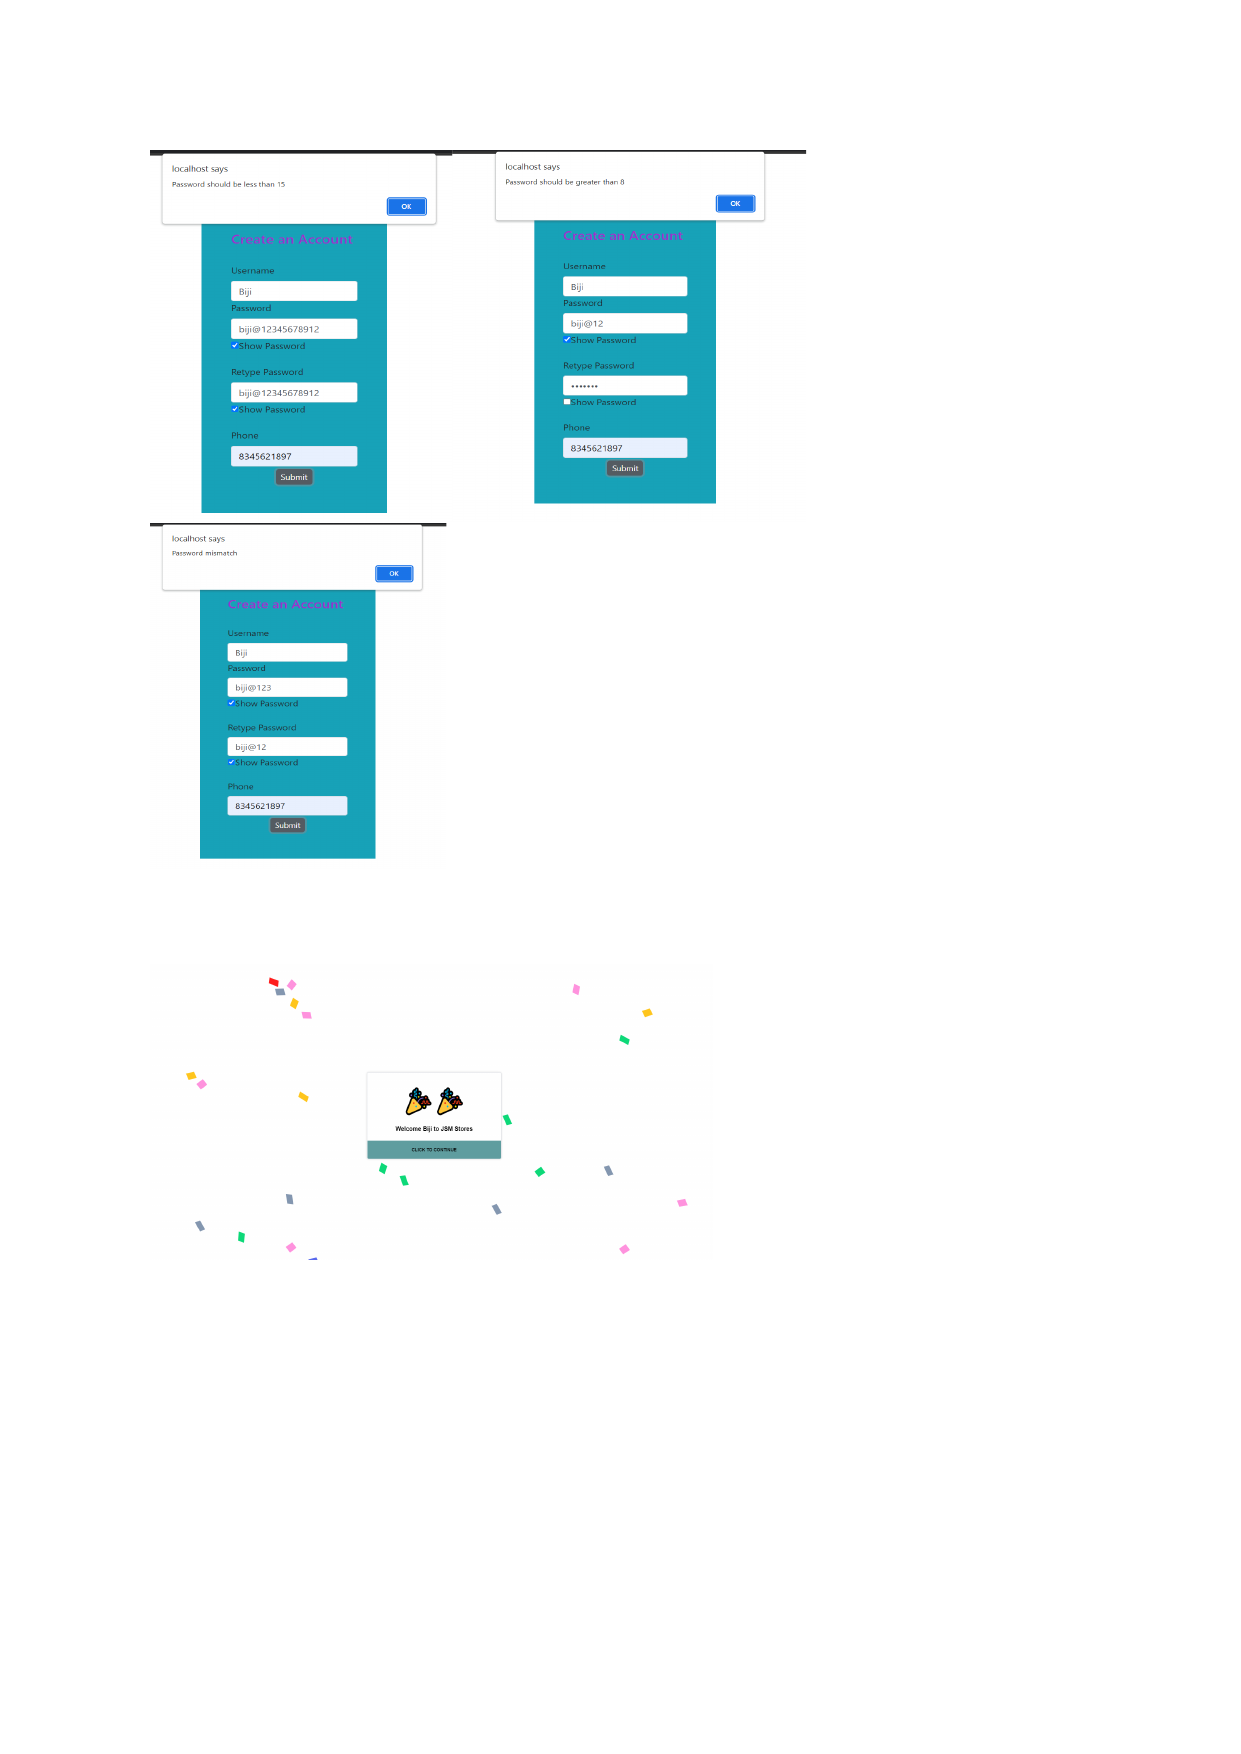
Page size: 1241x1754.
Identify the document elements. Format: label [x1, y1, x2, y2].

picture [150, 150, 807, 522]
picture [150, 964, 713, 1260]
picture [150, 523, 447, 869]
